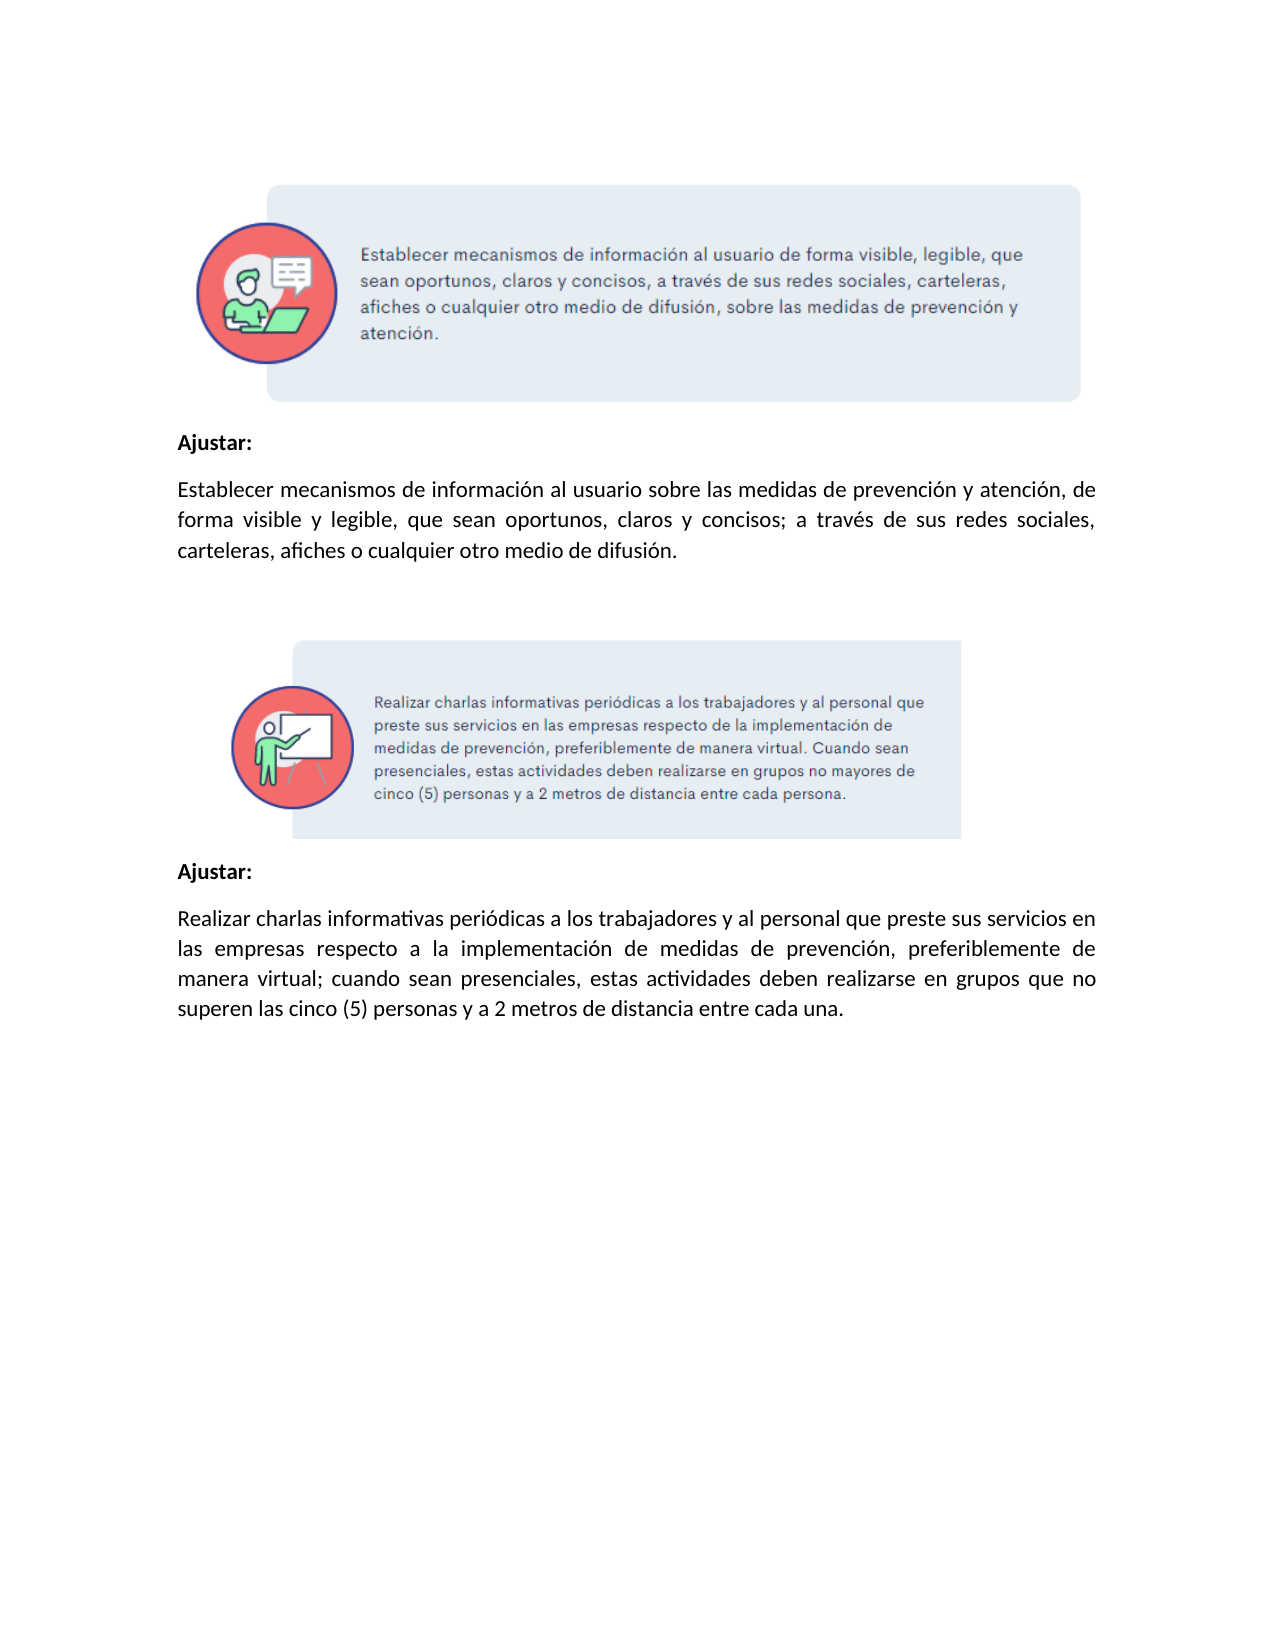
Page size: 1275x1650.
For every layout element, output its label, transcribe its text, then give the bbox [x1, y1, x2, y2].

text Ajustar: [177, 428, 1098, 457]
text Ajustar: [177, 857, 1098, 885]
picture [177, 629, 962, 839]
text Realizar charlas informativas periódicas a los trabajadores y al personal que preste sus servicios en las empresas respecto a la implementación de medidas de prevención, preferiblemente de manera virtual; cuando sean presenciales, estas actividades deben realizarse en grupos que no superen las cinco (5) personas y a 2 metros de distancia entre cada una. [177, 904, 1098, 1022]
text Establecer mecanismos de información al usuario sobre las medidas de prevención y atención, de forma visible y legible, que sean oportunos, claros y concisos; a través de sus redes sociales, carteleras, afiches o cualquier otro medio de difusión. [177, 475, 1098, 564]
picture [177, 147, 1098, 410]
